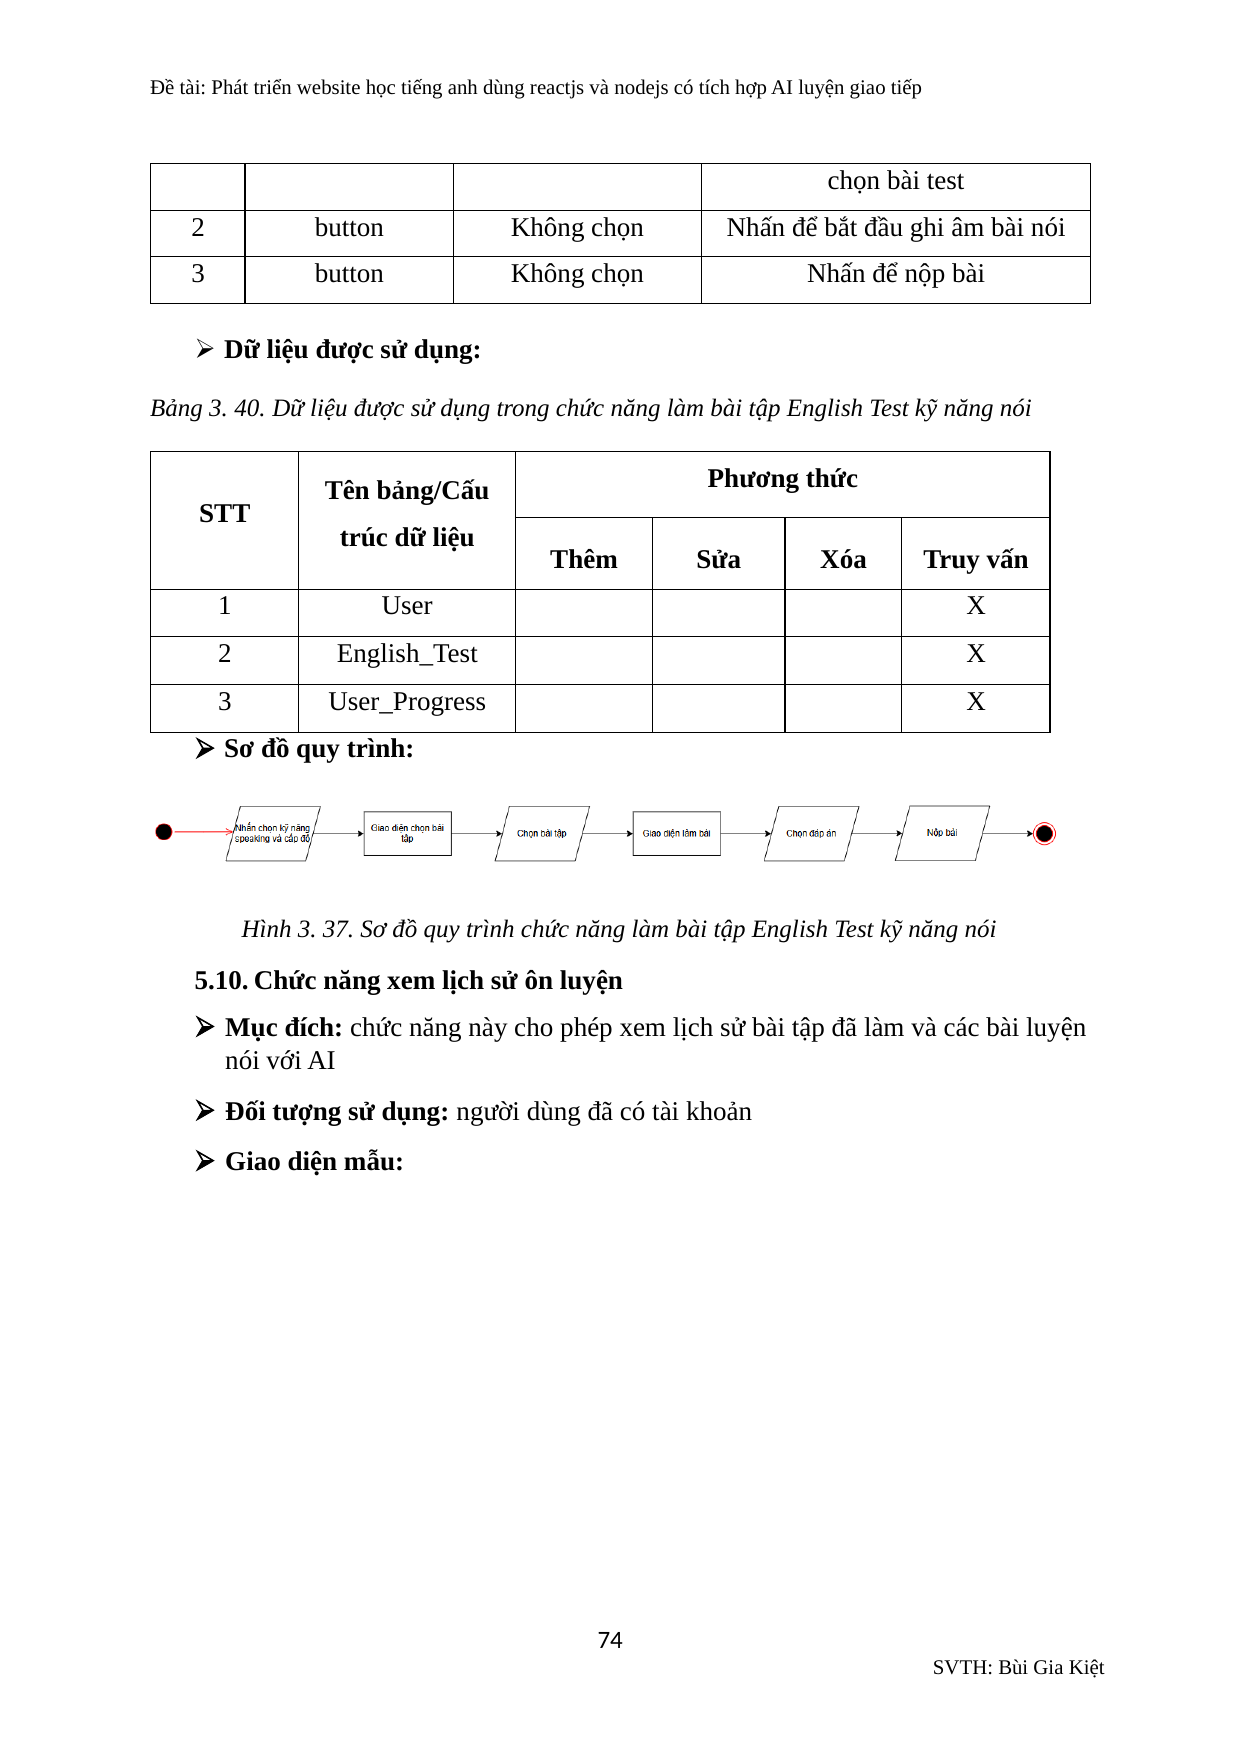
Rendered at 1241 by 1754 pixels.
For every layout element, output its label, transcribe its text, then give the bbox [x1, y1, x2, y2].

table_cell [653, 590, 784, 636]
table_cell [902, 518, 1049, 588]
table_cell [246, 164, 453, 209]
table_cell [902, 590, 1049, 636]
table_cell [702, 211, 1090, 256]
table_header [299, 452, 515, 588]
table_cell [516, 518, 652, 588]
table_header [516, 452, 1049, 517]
list Dữ liệu được sử dụng: [194, 333, 1090, 364]
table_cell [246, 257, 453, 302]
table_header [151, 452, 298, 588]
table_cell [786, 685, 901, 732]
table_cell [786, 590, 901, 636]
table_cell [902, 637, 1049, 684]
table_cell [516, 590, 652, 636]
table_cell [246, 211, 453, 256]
list Sơ đồ quy trình: [194, 733, 1090, 764]
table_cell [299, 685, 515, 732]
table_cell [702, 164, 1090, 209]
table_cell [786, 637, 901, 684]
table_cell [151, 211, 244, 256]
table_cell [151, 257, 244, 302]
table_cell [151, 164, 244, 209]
list Đối tượng sử dụng: người dùng đã có tài khoản [194, 1095, 1090, 1126]
text Hình 3. 37. Sơ đồ quy trình chức năng làm bài tập English Test kỹ năng nói [150, 914, 1090, 943]
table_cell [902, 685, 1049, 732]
picture [150, 785, 1062, 894]
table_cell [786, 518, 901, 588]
list Mục đích: chức năng này cho phép xem lịch sử bài tập đã làm và các bài luyện nói với AI [194, 1011, 1090, 1076]
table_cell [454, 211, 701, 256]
list Giao diện mẫu: [194, 1145, 1090, 1176]
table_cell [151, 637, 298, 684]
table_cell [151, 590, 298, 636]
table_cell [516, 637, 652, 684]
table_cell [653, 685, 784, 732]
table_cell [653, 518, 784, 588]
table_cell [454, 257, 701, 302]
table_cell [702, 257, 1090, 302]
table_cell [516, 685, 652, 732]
text Bảng 3. 40. Dữ liệu được sử dụng trong chức năng làm bài tập English Test kỹ năng nói [150, 393, 1090, 422]
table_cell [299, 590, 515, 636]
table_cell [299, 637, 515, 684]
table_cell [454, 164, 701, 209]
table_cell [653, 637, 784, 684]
list Chức năng xem lịch sử ôn luyện [194, 964, 1090, 995]
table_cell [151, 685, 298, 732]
